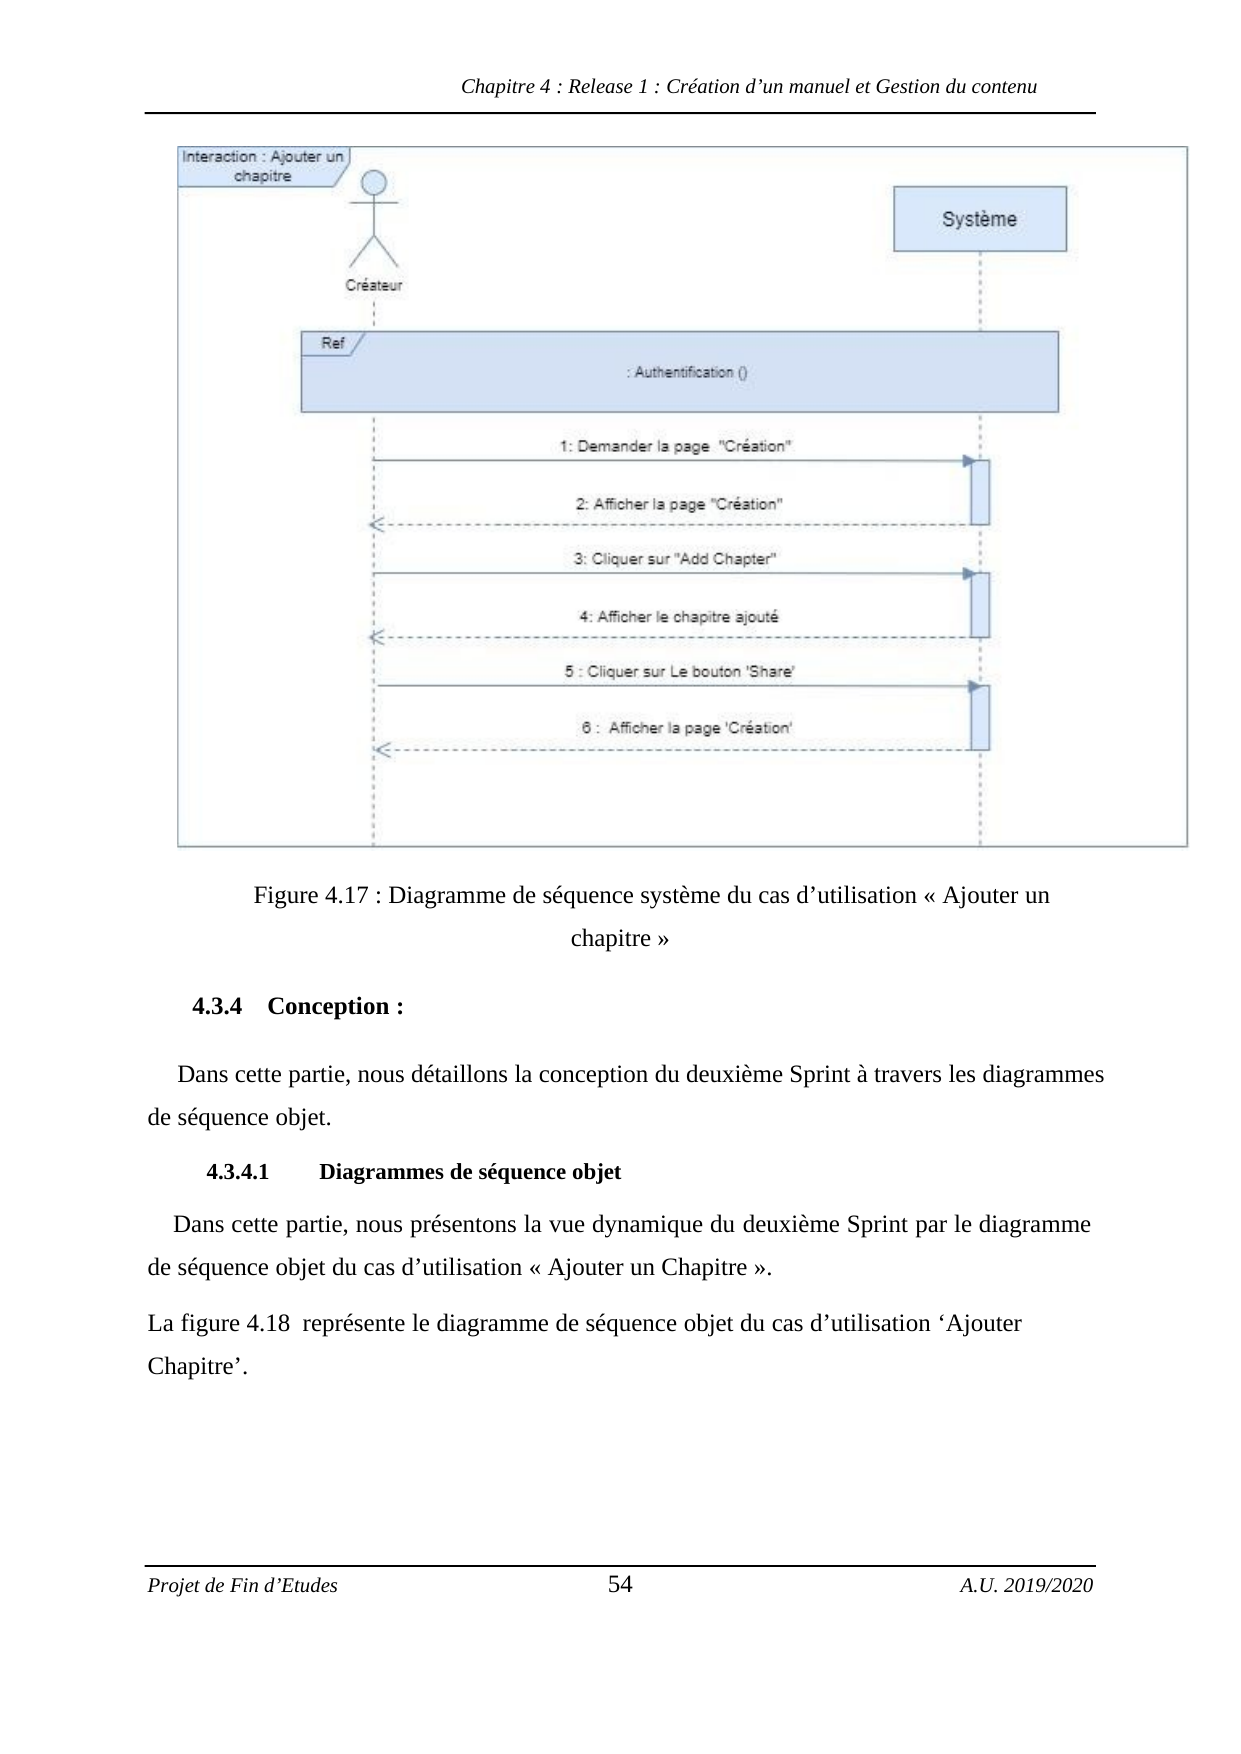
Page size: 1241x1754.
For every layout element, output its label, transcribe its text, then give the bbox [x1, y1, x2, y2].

text chapitre » [228, 923, 1012, 951]
text Figure 4.17 : Diagramme de séquence système du cas d’utilisation « Ajouter un [187, 880, 1116, 908]
subtitle Conception : [192, 991, 1221, 1020]
text Dans cette partie, nous présentons la vue dynamique du deuxième Sprint par le diagramme de séquence objet du cas d’utilisation « Ajouter un Chapitre ». [147, 1209, 1106, 1281]
list Diagrammes de séquence objet [206, 1158, 1221, 1184]
text Dans cette partie, nous détaillons la conception du deuxième Sprint à travers les diagrammes de séquence objet. [147, 1059, 1106, 1131]
text La figure 4.18 représente le diagramme de séquence objet du cas d’utilisation ‘Ajouter Chapitre’. [147, 1308, 1092, 1380]
picture [177, 146, 1190, 851]
